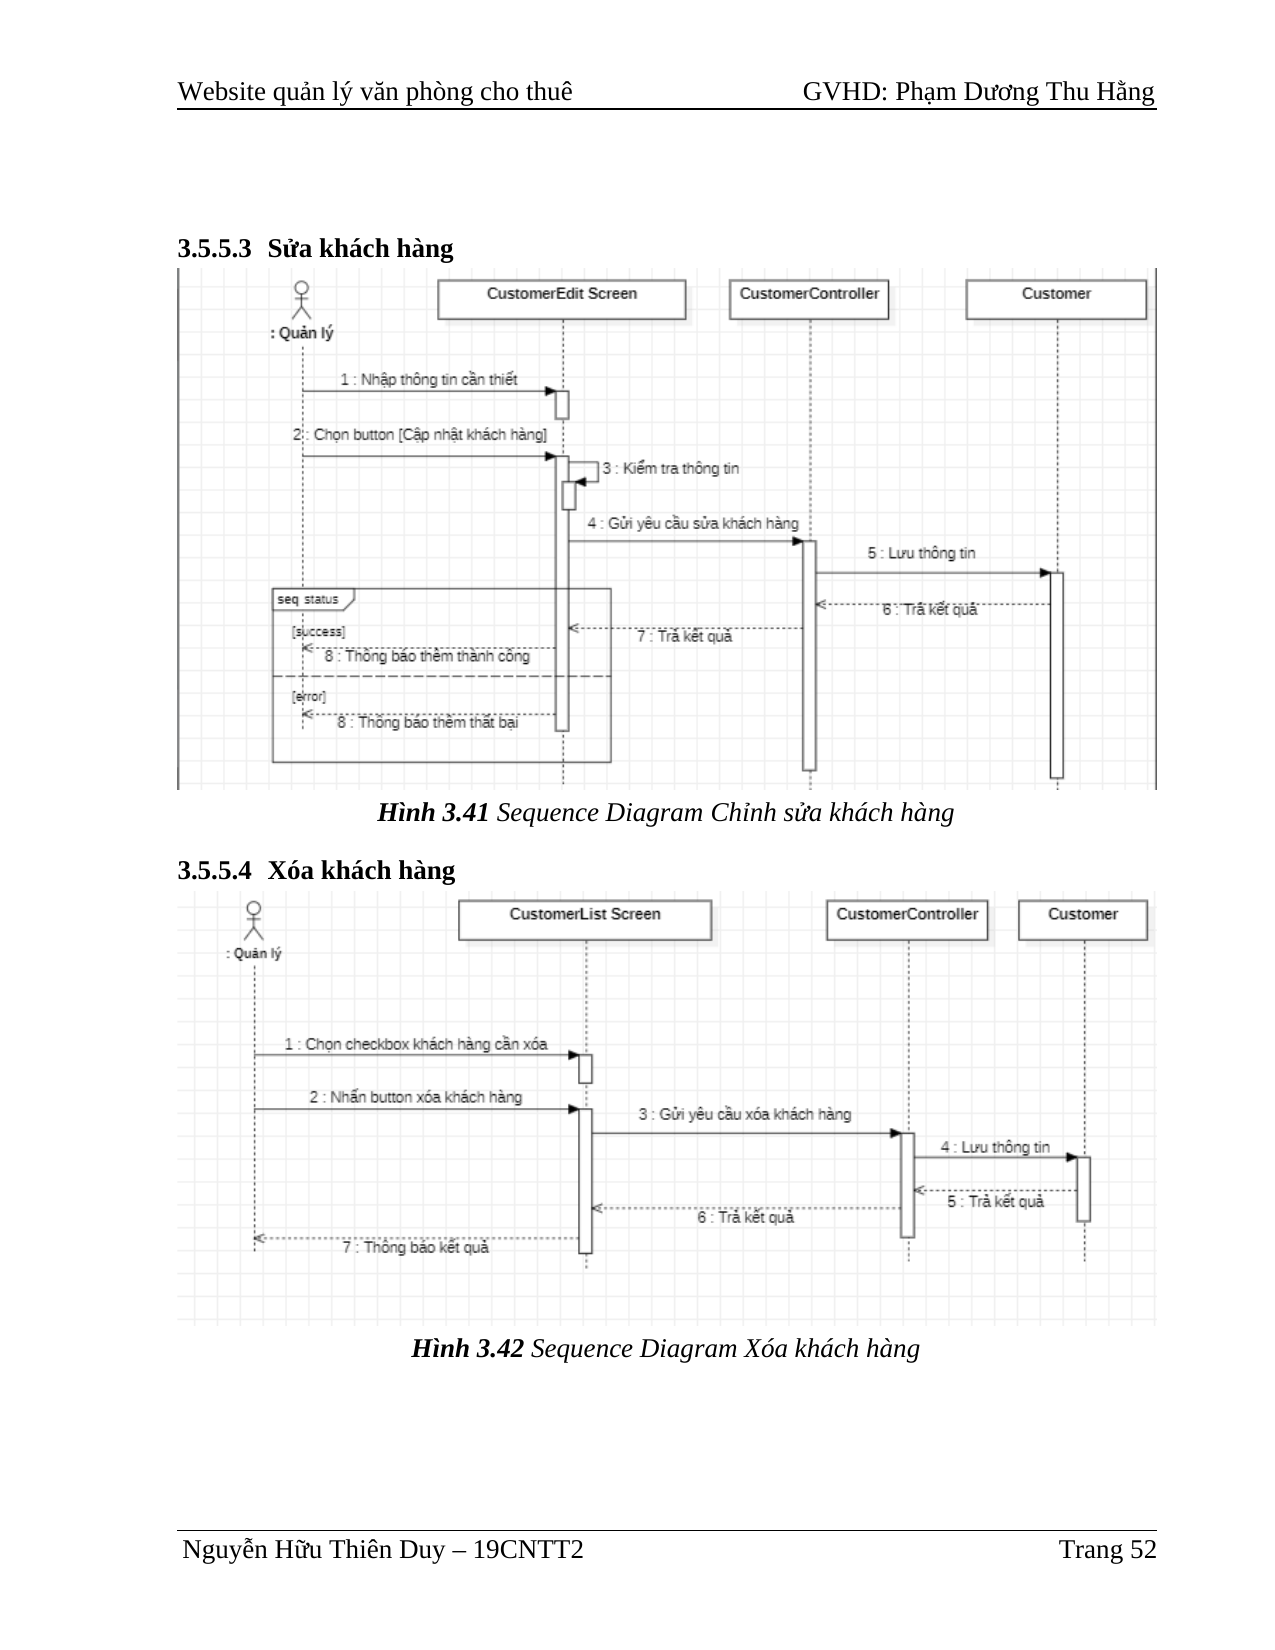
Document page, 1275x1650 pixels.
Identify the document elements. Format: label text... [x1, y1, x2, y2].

subtitle Xóa khách hàng [177, 854, 1157, 885]
subtitle Sửa khách hàng [177, 232, 1157, 263]
picture [177, 891, 1157, 1326]
picture [177, 268, 1157, 790]
text Hình 3.41 Sequence Diagram Chỉnh sửa khách hàng [177, 796, 1157, 827]
text Hình 3.42 Sequence Diagram Xóa khách hàng [177, 1332, 1157, 1363]
